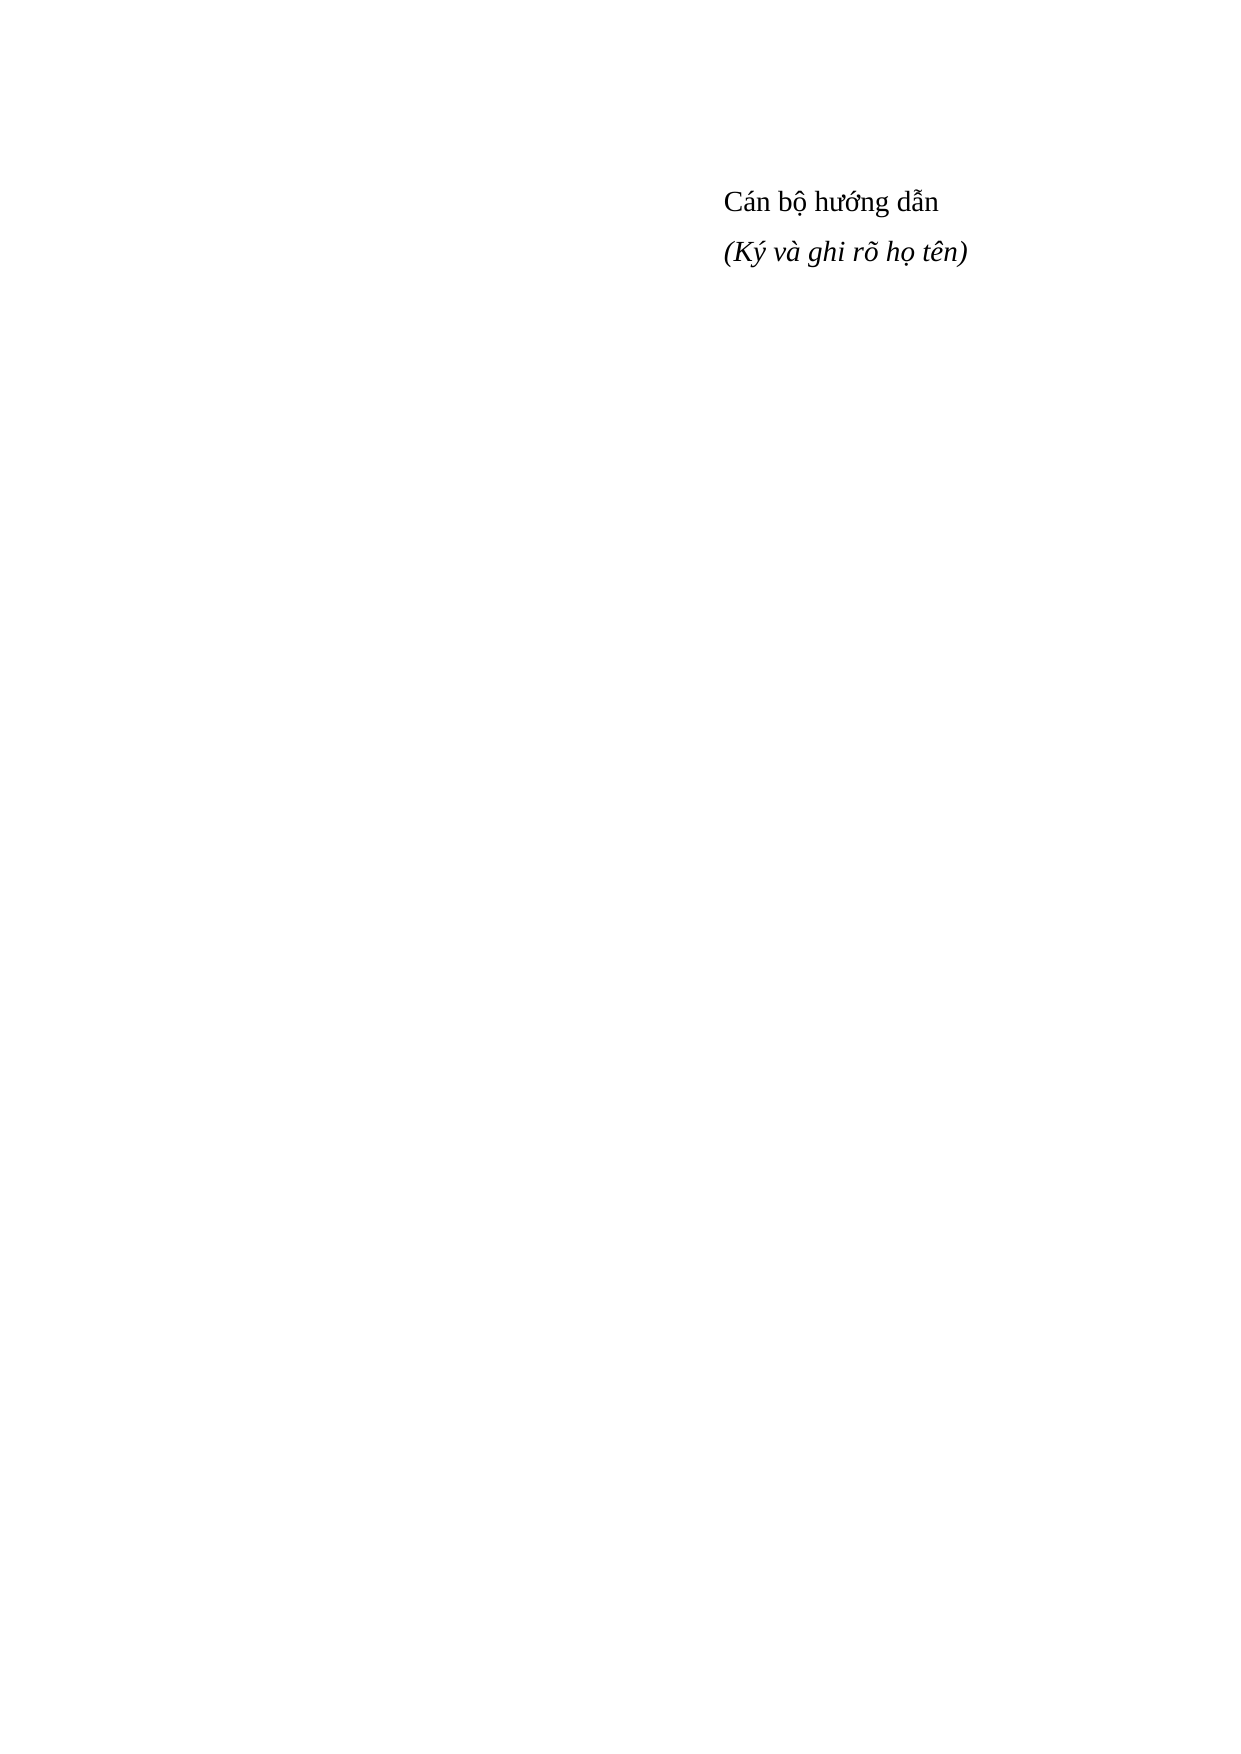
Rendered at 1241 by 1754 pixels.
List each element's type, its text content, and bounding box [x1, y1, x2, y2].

text (Ký và ghi rõ họ tên) [724, 234, 1092, 268]
text Cán bộ hướng dẫn [724, 184, 1092, 217]
